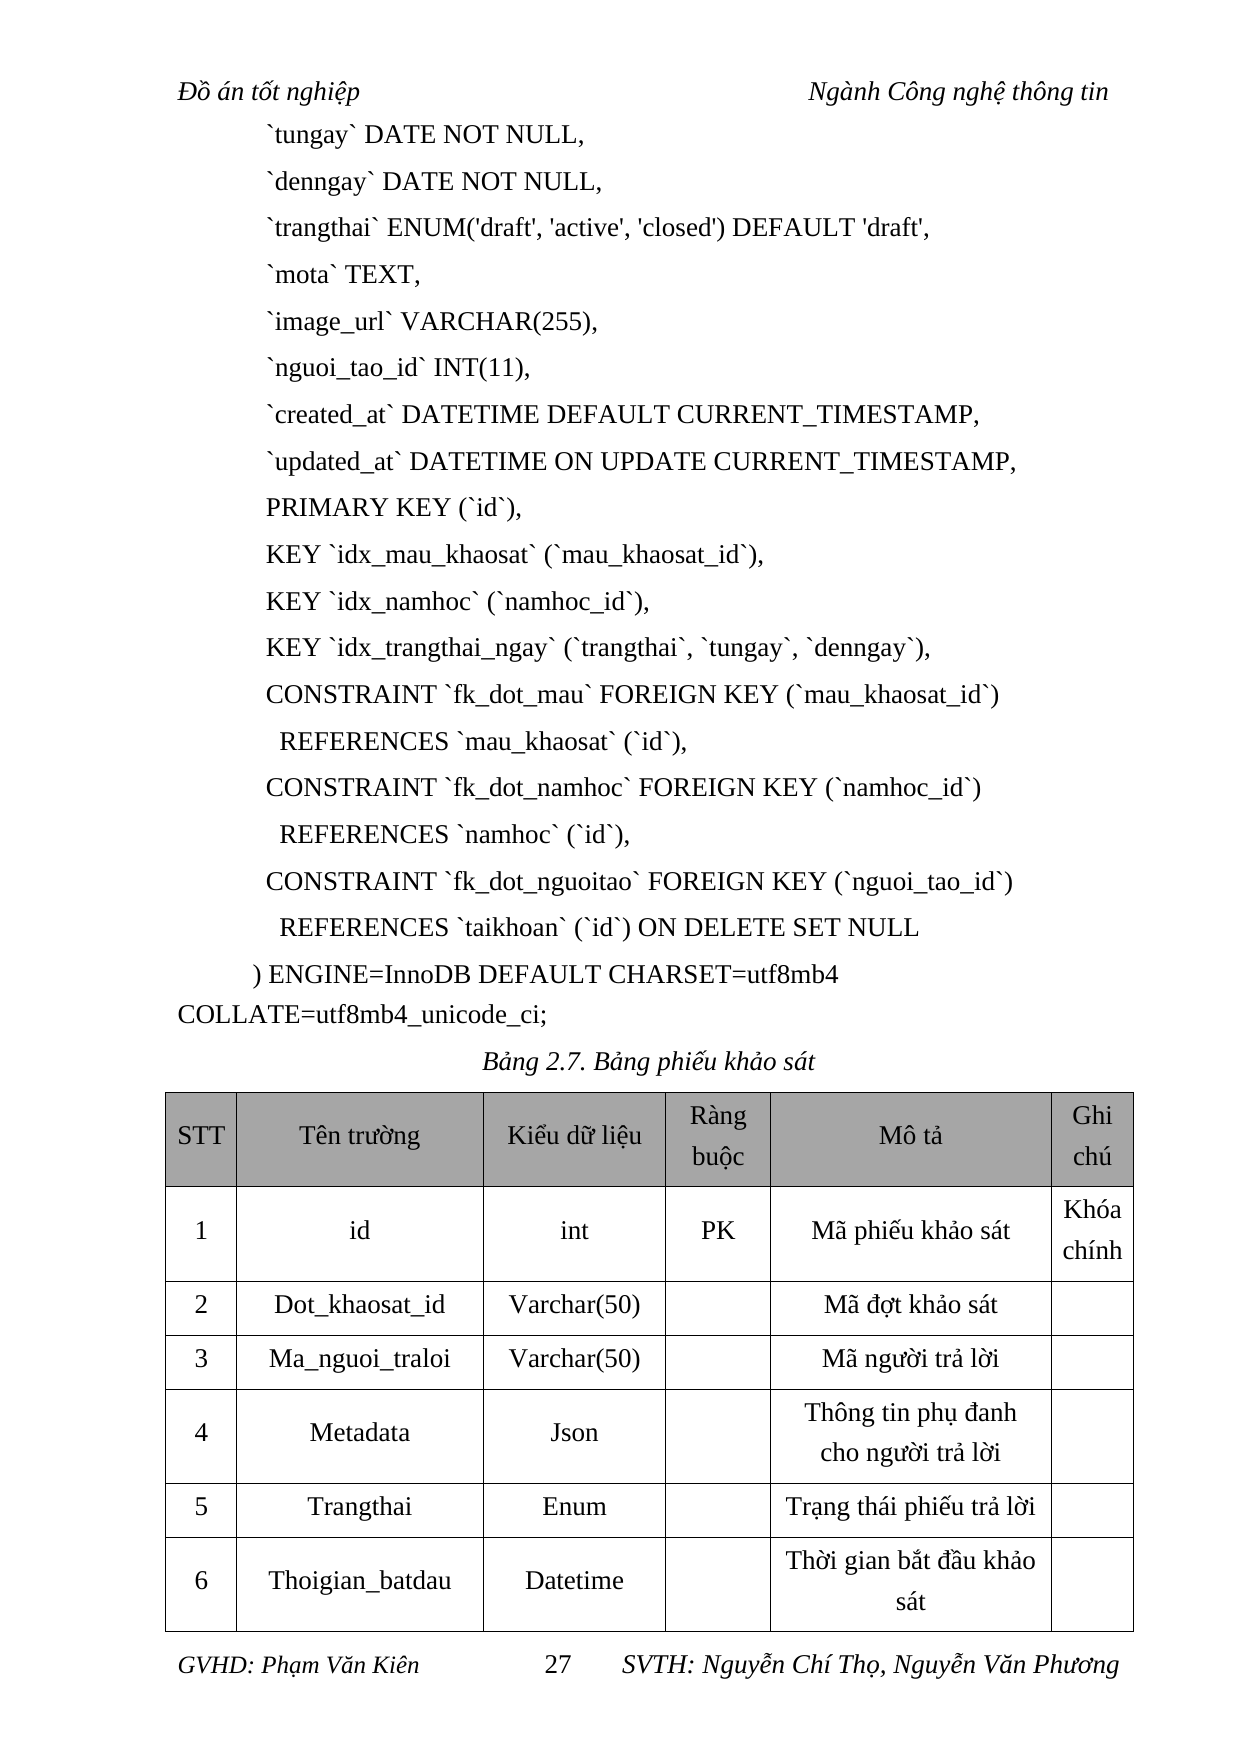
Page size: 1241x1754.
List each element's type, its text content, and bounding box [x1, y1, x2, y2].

table_header Kiểu dữ liệu [484, 1093, 665, 1186]
table_header Mô tả [771, 1093, 1051, 1186]
text `created_at` DATETIME DEFAULT CURRENT_TIMESTAMP, [177, 398, 1122, 429]
text `nguoi_tao_id` INT(11), [177, 351, 1122, 383]
table_cell [1052, 1484, 1133, 1537]
table_cell 2 [166, 1282, 236, 1334]
table_header Tên trường [237, 1093, 483, 1186]
table_cell 3 [166, 1336, 236, 1388]
text CONSTRAINT `fk_dot_nguoitao` FOREIGN KEY (`nguoi_tao_id`) [177, 865, 1122, 896]
table_cell Enum [484, 1484, 665, 1537]
table_cell id [237, 1187, 483, 1281]
text ) ENGINE=InnoDB DEFAULT CHARSET=utf8mb4 COLLATE=utf8mb4_unicode_ci; [177, 958, 1122, 1030]
table_cell [1052, 1390, 1133, 1483]
table_cell Varchar(50) [484, 1282, 665, 1334]
table_cell [666, 1336, 770, 1388]
text REFERENCES `mau_khaosat` (`id`), [177, 725, 1122, 756]
table_cell Mã phiếu khảo sát [771, 1187, 1051, 1281]
text Bảng 2.7. Bảng phiếu khảo sát [177, 1045, 1122, 1076]
table_cell int [484, 1187, 665, 1281]
table_cell Trangthai [237, 1484, 483, 1537]
table_cell Ma_nguoi_traloi [237, 1336, 483, 1388]
text `trangthai` ENUM('draft', 'active', 'closed') DEFAULT 'draft', [177, 211, 1122, 243]
text `tungay` DATE NOT NULL, [177, 118, 1122, 149]
text `image_url` VARCHAR(255), [177, 305, 1122, 336]
table_header Ràng buộc [666, 1093, 770, 1186]
table_cell Varchar(50) [484, 1336, 665, 1388]
table_cell Datetime [484, 1538, 665, 1631]
table_cell [666, 1282, 770, 1334]
table_header Ghi chú [1052, 1093, 1133, 1186]
table_cell 1 [166, 1187, 236, 1281]
text `mota` TEXT, [177, 258, 1122, 289]
table_cell 6 [166, 1538, 236, 1631]
table_cell 4 [166, 1390, 236, 1483]
text REFERENCES `namhoc` (`id`), [177, 818, 1122, 849]
table_cell Metadata [237, 1390, 483, 1483]
table_cell Mã người trả lời [771, 1336, 1051, 1388]
table_cell Mã đợt khảo sát [771, 1282, 1051, 1334]
table_cell PK [666, 1187, 770, 1281]
table_cell Khóa chính [1052, 1187, 1133, 1281]
table_cell Thông tin phụ đanh cho người trả lời [771, 1390, 1051, 1483]
text KEY `idx_mau_khaosat` (`mau_khaosat_id`), [177, 538, 1122, 569]
table_cell Thoigian_batdau [237, 1538, 483, 1631]
text PRIMARY KEY (`id`), [177, 491, 1122, 523]
text `updated_at` DATETIME ON UPDATE CURRENT_TIMESTAMP, [177, 445, 1122, 476]
table_cell Trạng thái phiếu trả lời [771, 1484, 1051, 1537]
table_cell [1052, 1538, 1133, 1631]
text REFERENCES `taikhoan` (`id`) ON DELETE SET NULL [177, 911, 1122, 943]
text CONSTRAINT `fk_dot_namhoc` FOREIGN KEY (`namhoc_id`) [177, 771, 1122, 803]
table_cell [1052, 1282, 1133, 1334]
table_cell [1052, 1336, 1133, 1388]
table_cell [666, 1538, 770, 1631]
text `denngay` DATE NOT NULL, [177, 165, 1122, 196]
table_cell 5 [166, 1484, 236, 1537]
text CONSTRAINT `fk_dot_mau` FOREIGN KEY (`mau_khaosat_id`) [177, 678, 1122, 709]
table_cell Thời gian bắt đầu khảo sát [771, 1538, 1051, 1631]
text KEY `idx_trangthai_ngay` (`trangthai`, `tungay`, `denngay`), [177, 631, 1122, 663]
table_cell [666, 1390, 770, 1483]
table_cell [666, 1484, 770, 1537]
table_header STT [166, 1093, 236, 1186]
table_cell Dot_khaosat_id [237, 1282, 483, 1334]
text KEY `idx_namhoc` (`namhoc_id`), [177, 585, 1122, 616]
table_cell Json [484, 1390, 665, 1483]
